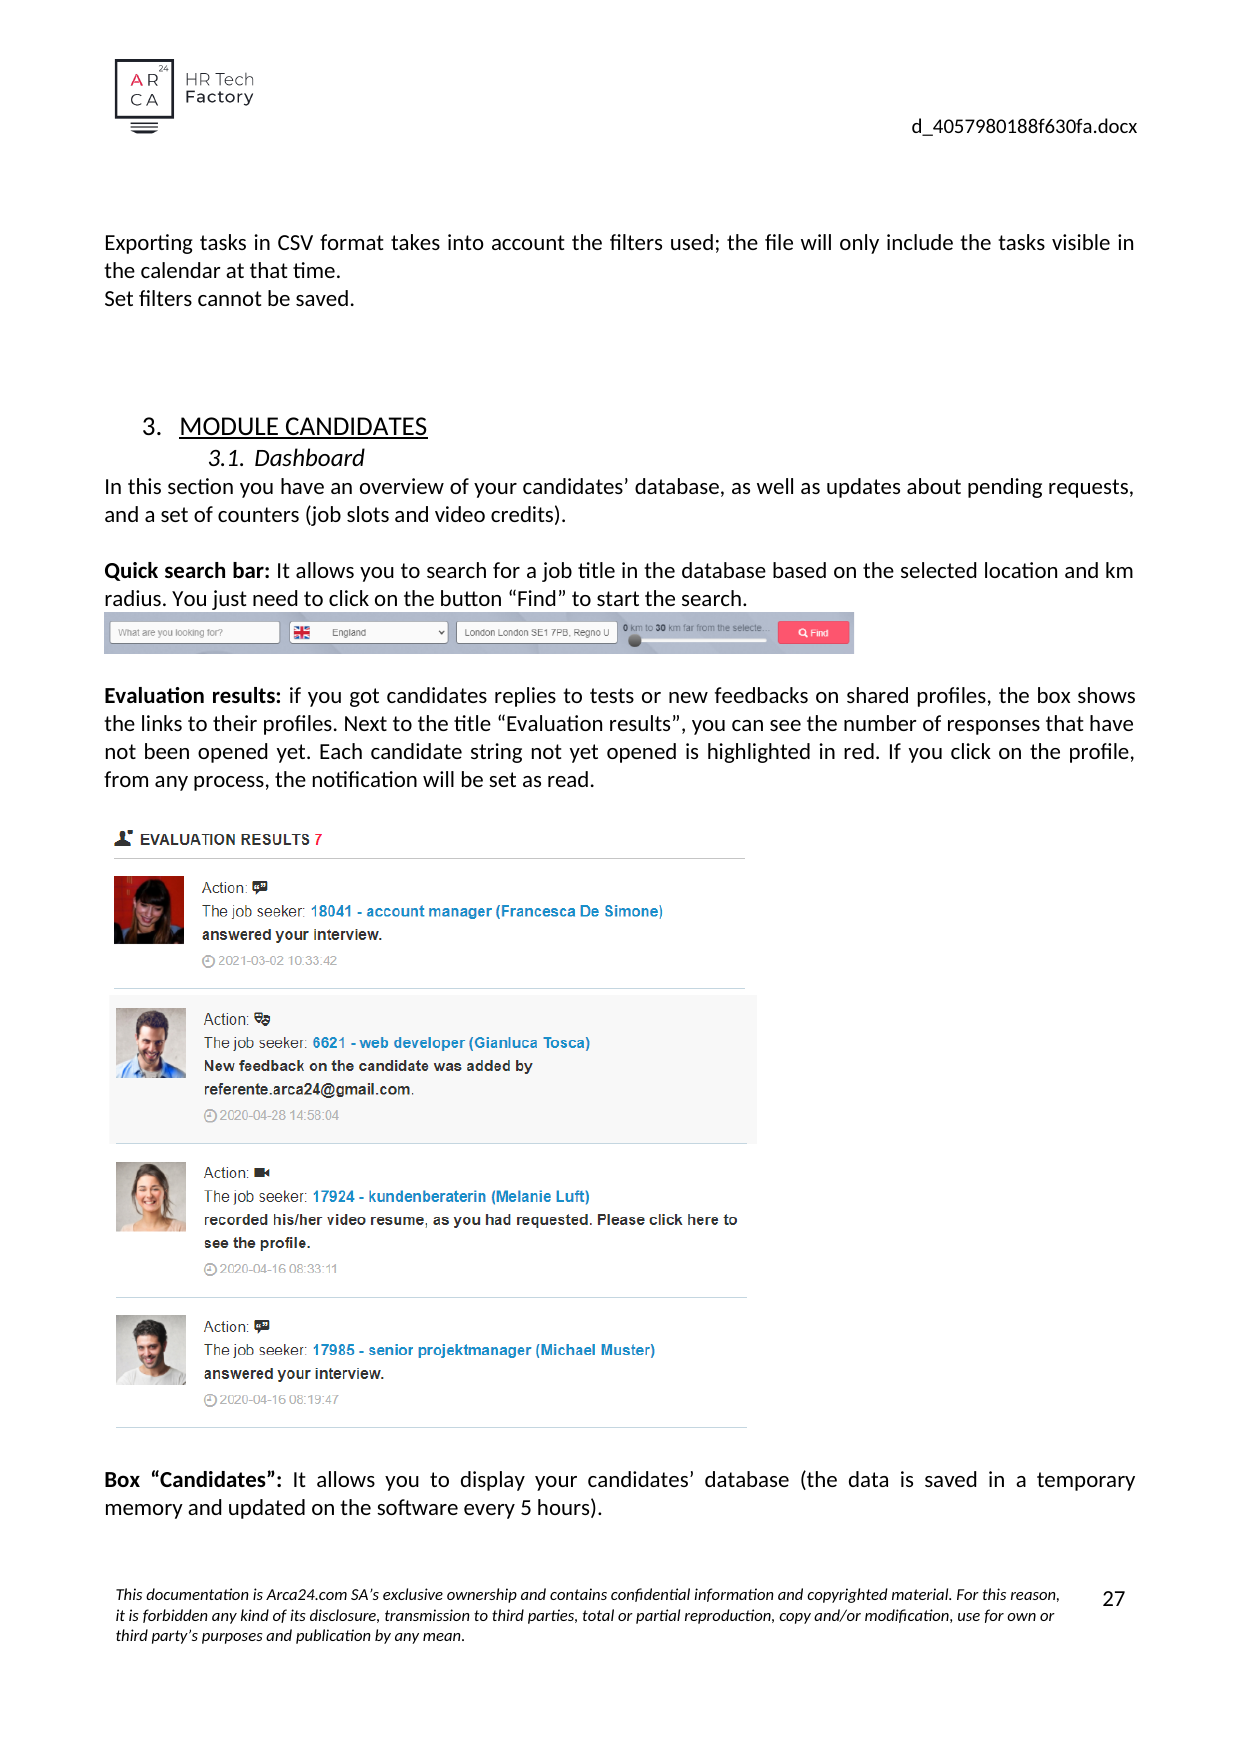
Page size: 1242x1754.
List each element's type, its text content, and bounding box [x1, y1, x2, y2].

picture [109, 821, 757, 1437]
text Quick search bar: It allows you to search for a job title in the database based on the selected location and km radius. You just need to click on the button “Find” to start the search. [104, 556, 1137, 612]
text Evaluation results: if you got candidates replies to tests or new feedbacks on shared profiles, the box shows the links to their profiles. Next to the title “Evaluation results”, you can see the number of responses that have not been opened yet. Each candidate string not yet opened is highlighted in red. If you click on the profile, from any process, the notification will be set as read. [104, 681, 1137, 793]
picture [104, 612, 855, 654]
picture [111, 57, 256, 135]
text Box “Candidates”: It allows you to display your candidates’ database (the data is saved in a temporary memory and updated on the software every 5 hours). [104, 1465, 1137, 1521]
text Exporting tasks in CSV format takes into account the filters used; the file will only include the tasks visible in the calendar at that time. [104, 228, 1137, 284]
subtitle MODULE CANDIDATES [142, 409, 1137, 442]
text Set filters cannot be saved. [104, 284, 1137, 312]
subtitle Dashboard [207, 442, 1137, 472]
text In this section you have an overview of your candidates’ database, as well as updates about pending requests, and a set of counters (job slots and video credits). [104, 472, 1137, 528]
